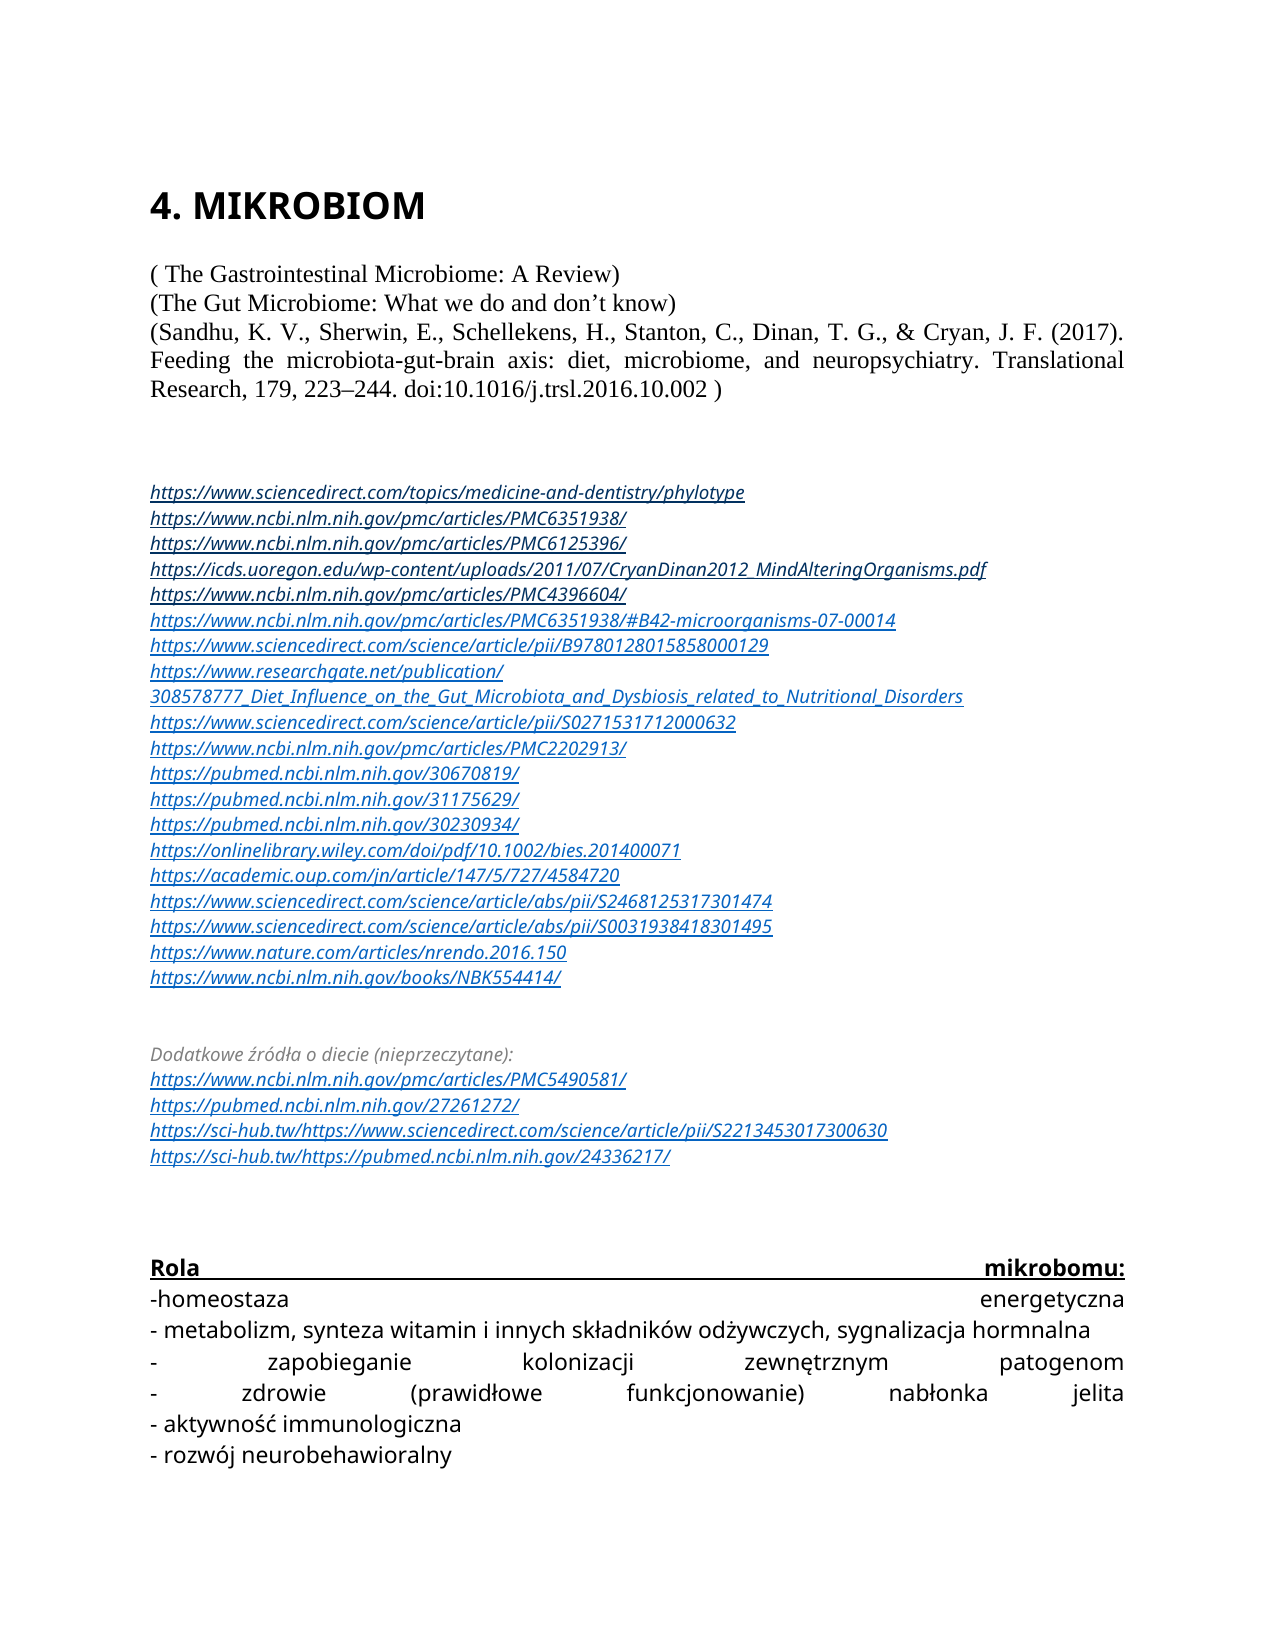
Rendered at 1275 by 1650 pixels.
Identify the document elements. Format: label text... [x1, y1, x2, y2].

text https://www.ncbi.nlm.nih.gov/books/NBK554414/ [150, 964, 1125, 990]
text https://www.sciencedirect.com/science/article/pii/S0271531712000632 [150, 709, 1125, 735]
text https://www.researchgate.net/publication/308578777_Diet_Influence_on_the_Gut_Microbiota_and_Dysbiosis_related_to_Nutritional_Disorders [150, 658, 1125, 709]
text https://www.ncbi.nlm.nih.gov/pmc/articles/PMC5490581/ [150, 1067, 1125, 1092]
text - rozwój neurobehawioralny [150, 1439, 1125, 1471]
text https://sci-hub.tw/https://www.sciencedirect.com/science/article/pii/S2213453017300630 [150, 1118, 1125, 1143]
text https://www.ncbi.nlm.nih.gov/pmc/articles/PMC4396604/ [150, 582, 1125, 607]
text https://pubmed.ncbi.nlm.nih.gov/27261272/ [150, 1092, 1125, 1118]
text Rola mikrobomu: -homeostaza energetyczna - metabolizm, synteza witamin i innych składników odżywczych, sygnalizacja hormnalna [150, 1280, 1125, 1346]
text https://www.sciencedirect.com/science/article/abs/pii/S2468125317301474 [150, 888, 1125, 913]
text https://www.ncbi.nlm.nih.gov/pmc/articles/PMC2202913/ [150, 735, 1125, 760]
text https://academic.oup.com/jn/article/147/5/727/4584720 [150, 862, 1125, 888]
text https://www.sciencedirect.com/topics/medicine-and-dentistry/phylotype https://www.ncbi.nlm.nih.gov/pmc/articles/PMC6351938/ [150, 429, 1125, 531]
text - zapobieganie kolonizacji zewnętrznym patogenom - zdrowie (prawidłowe funkcjonowanie) nabłonka jelita - aktywność immunologiczna [150, 1346, 1125, 1439]
text https://onlinelibrary.wiley.com/doi/pdf/10.1002/bies.201400071 [150, 837, 1125, 862]
text https://icds.uoregon.edu/wp-content/uploads/2011/07/CryanDinan2012_MindAlteringOrganisms.pdf [150, 556, 1125, 582]
text https://www.sciencedirect.com/science/article/abs/pii/S0031938418301495 [150, 913, 1125, 939]
text https://pubmed.ncbi.nlm.nih.gov/31175629/ [150, 786, 1125, 811]
text Rola mikrobomu: -homeostaza energetyczna - metabolizm, synteza witamin i innych składników odżywczych, sygnalizacja hormnalna [150, 1252, 1125, 1278]
text https://pubmed.ncbi.nlm.nih.gov/30670819/ [150, 760, 1125, 786]
text https://www.nature.com/articles/nrendo.2016.150 [150, 939, 1125, 964]
text https://sci-hub.tw/https://pubmed.ncbi.nlm.nih.gov/24336217/ [150, 1143, 1125, 1169]
subtitle 4. MIKROBIOM [150, 179, 1125, 230]
text https://www.ncbi.nlm.nih.gov/pmc/articles/PMC6351938/#B42-microorganisms-07-00014 [150, 607, 1125, 633]
text https://www.sciencedirect.com/science/article/pii/B9780128015858000129 [150, 633, 1125, 658]
text https://pubmed.ncbi.nlm.nih.gov/30230934/ [150, 811, 1125, 837]
text https://www.ncbi.nlm.nih.gov/pmc/articles/PMC6125396/ [150, 531, 1125, 556]
text Dodatkowe źródła o diecie (nieprzeczytane): [150, 1041, 1125, 1067]
